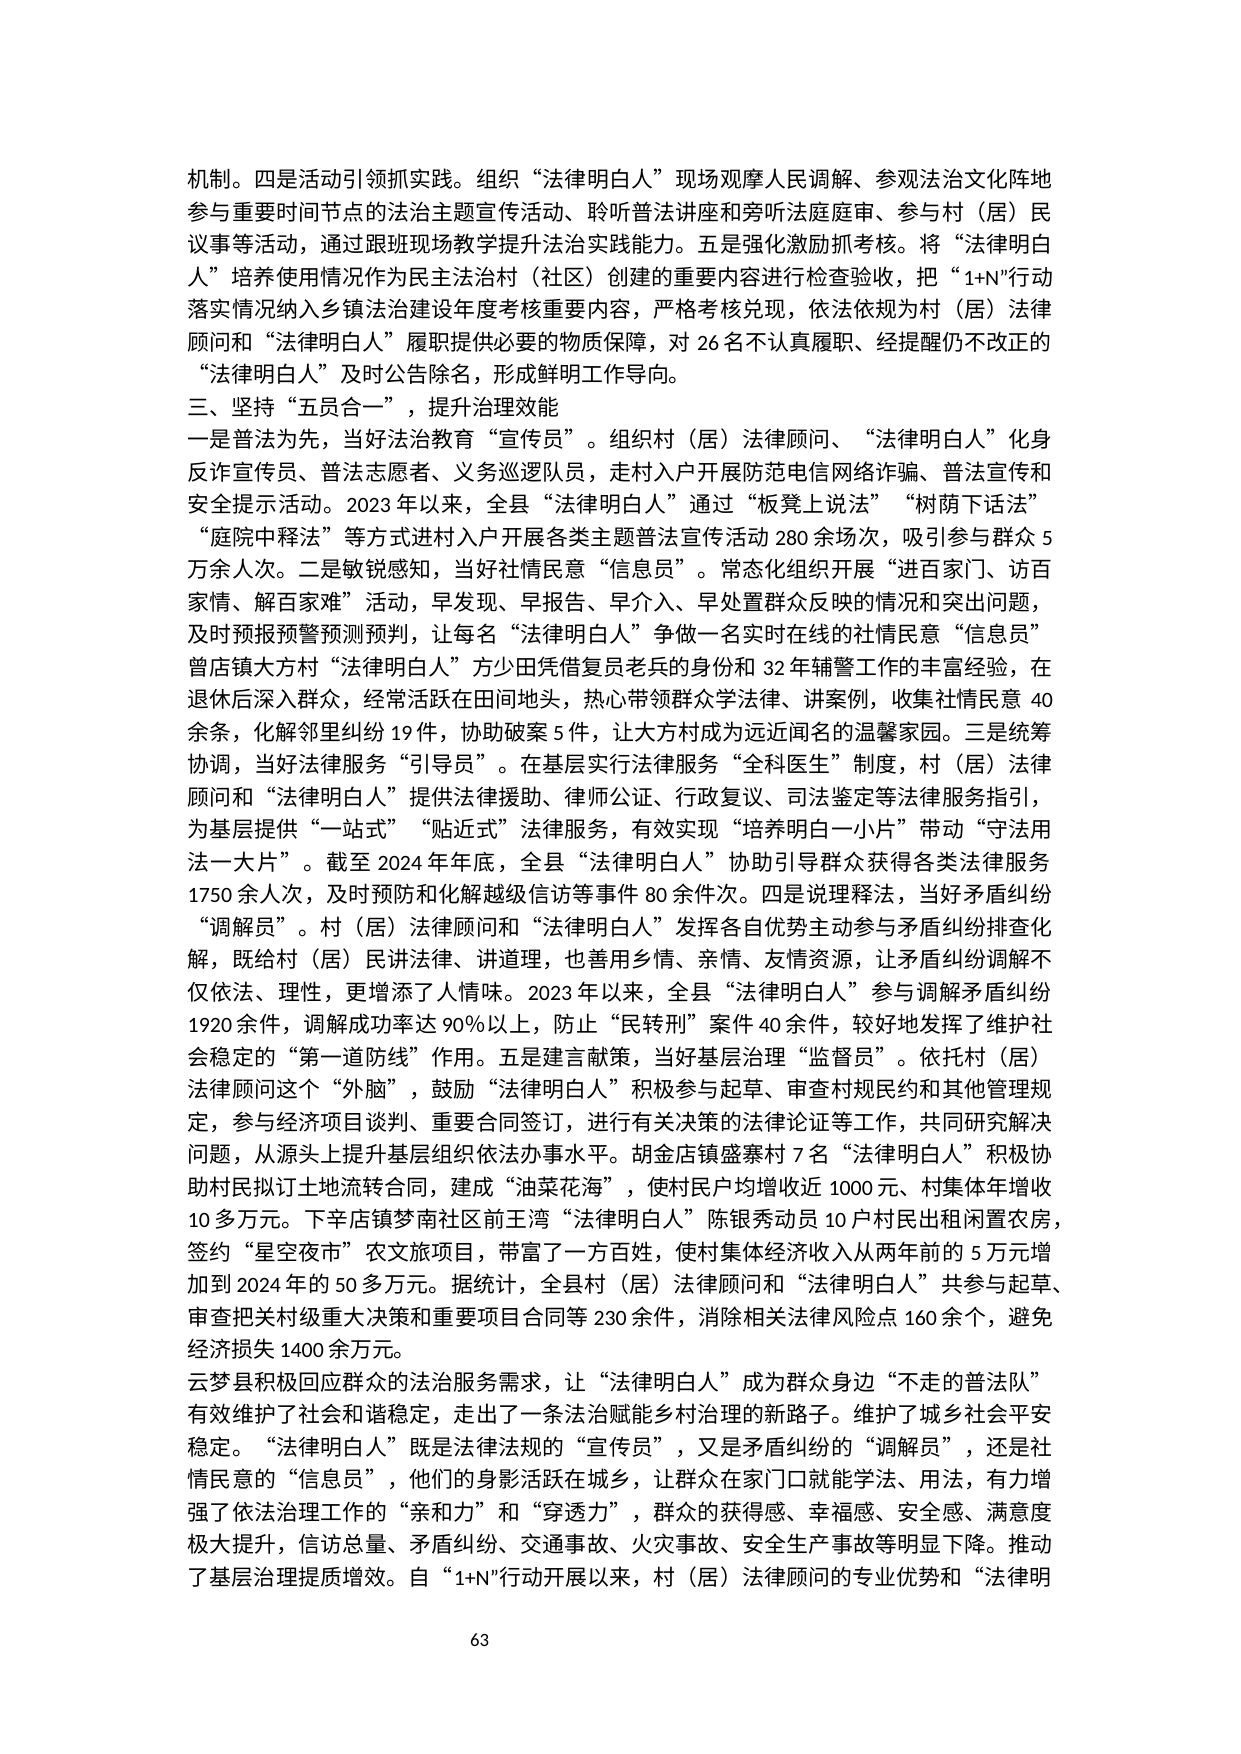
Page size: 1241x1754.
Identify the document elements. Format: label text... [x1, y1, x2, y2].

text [187, 162, 1053, 389]
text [187, 1364, 1053, 1592]
text 一是普法为先，当好法治教育“宣传员”。组织村（居）法律顾问、“法律明白人”化身反诈宣传员、普法志愿者、义务巡逻队员，走村入户开展防范电信网络诈骗、普法宣传和安全提示活动。2023年以来，全县“法律明白人”通过“板凳上说法”“树荫下话法”“庭院中释法”等方式进村入户开展各类主题普法宣传活动280余场次，吸引参与群众5万余人次。二是敏锐感知，当好社情民意“信息员”。常态化组织开展“进百家门、访百家情、解百家难”活动，早发现、早报告、早介入、早处置群众反映的情况和突出问题，及时预报预警预测预判，让每名“法律明白人”争做一名实时在线的社情民意“信息员”。曾店镇大方村“法律明白人”方少田凭借复员老兵的身份和32年辅警工作的丰富经验，在退休后深入群众，经常活跃在田间地头，热心带领群众学法律、讲案例，收集社情民意40余条，化解邻里纠纷19件，协助破案5件，让大方村成为远近闻名的温馨家园。三是统筹协调，当好法律服务“引导员”。在基层实行法律服务“全科医生”制度，村（居）法律顾问和“法律明白人”提供法律援助、律师公证、行政复议、司法鉴定等法律服务指引，为基层提供“一站式”“贴近式”法律服务，有效实现“培养明白一小片”带动“守法用法一大片”。截至2024年年底，全县“法律明白人”协助引导群众获得各类法律服务1750余人次，及时预防和化解越级信访等事件80余件次。四是说理释法，当好矛盾纠纷“调解员”。村（居）法律顾问和“法律明白人”发挥各自优势主动参与矛盾纠纷排查化解，既给村（居）民讲法律、讲道理，也善用乡情、亲情、友情资源，让矛盾纠纷调解不仅依法、理性，更增添了人情味。2023年以来，全县“法律明白人”参与调解矛盾纠纷1920余件，调解成功率达90％以上，防止“民转刑”案件40余件，较好地发挥了维护社会稳定的“第一道防线”作用。五是建言献策，当好基层治理“监督员”。依托村（居）法律顾问这个“外脑”，鼓励“法律明白人”积极参与起草、审查村规民约和其他管理规定，参与经济项目谈判、重要合同签订，进行有关决策的法律论证等工作，共同研究解决问题，从源头上提升基层组织依法办事水平。胡金店镇盛寨村7名“法律明白人”积极协助村民拟订土地流转合同，建成“油菜花海”，使村民户均增收近1000元、村集体年增收10多万元。下辛店镇梦南社区前王湾“法律明白人”陈银秀动员10户村民出租闲置农房，签约“星空夜市”农文旅项目，带富了一方百姓，使村集体经济收入从两年前的5万元增加到2024年的50多万元。据统计，全县村（居）法律顾问和“法律明白人”共参与起草、审查把关村级重大决策和重要项目合同等230余件，消除相关法律风险点160余个，避免经济损失1400余万元。 [187, 422, 1053, 1364]
text 三、坚持“五员合一”，提升治理效能 [187, 389, 1053, 422]
